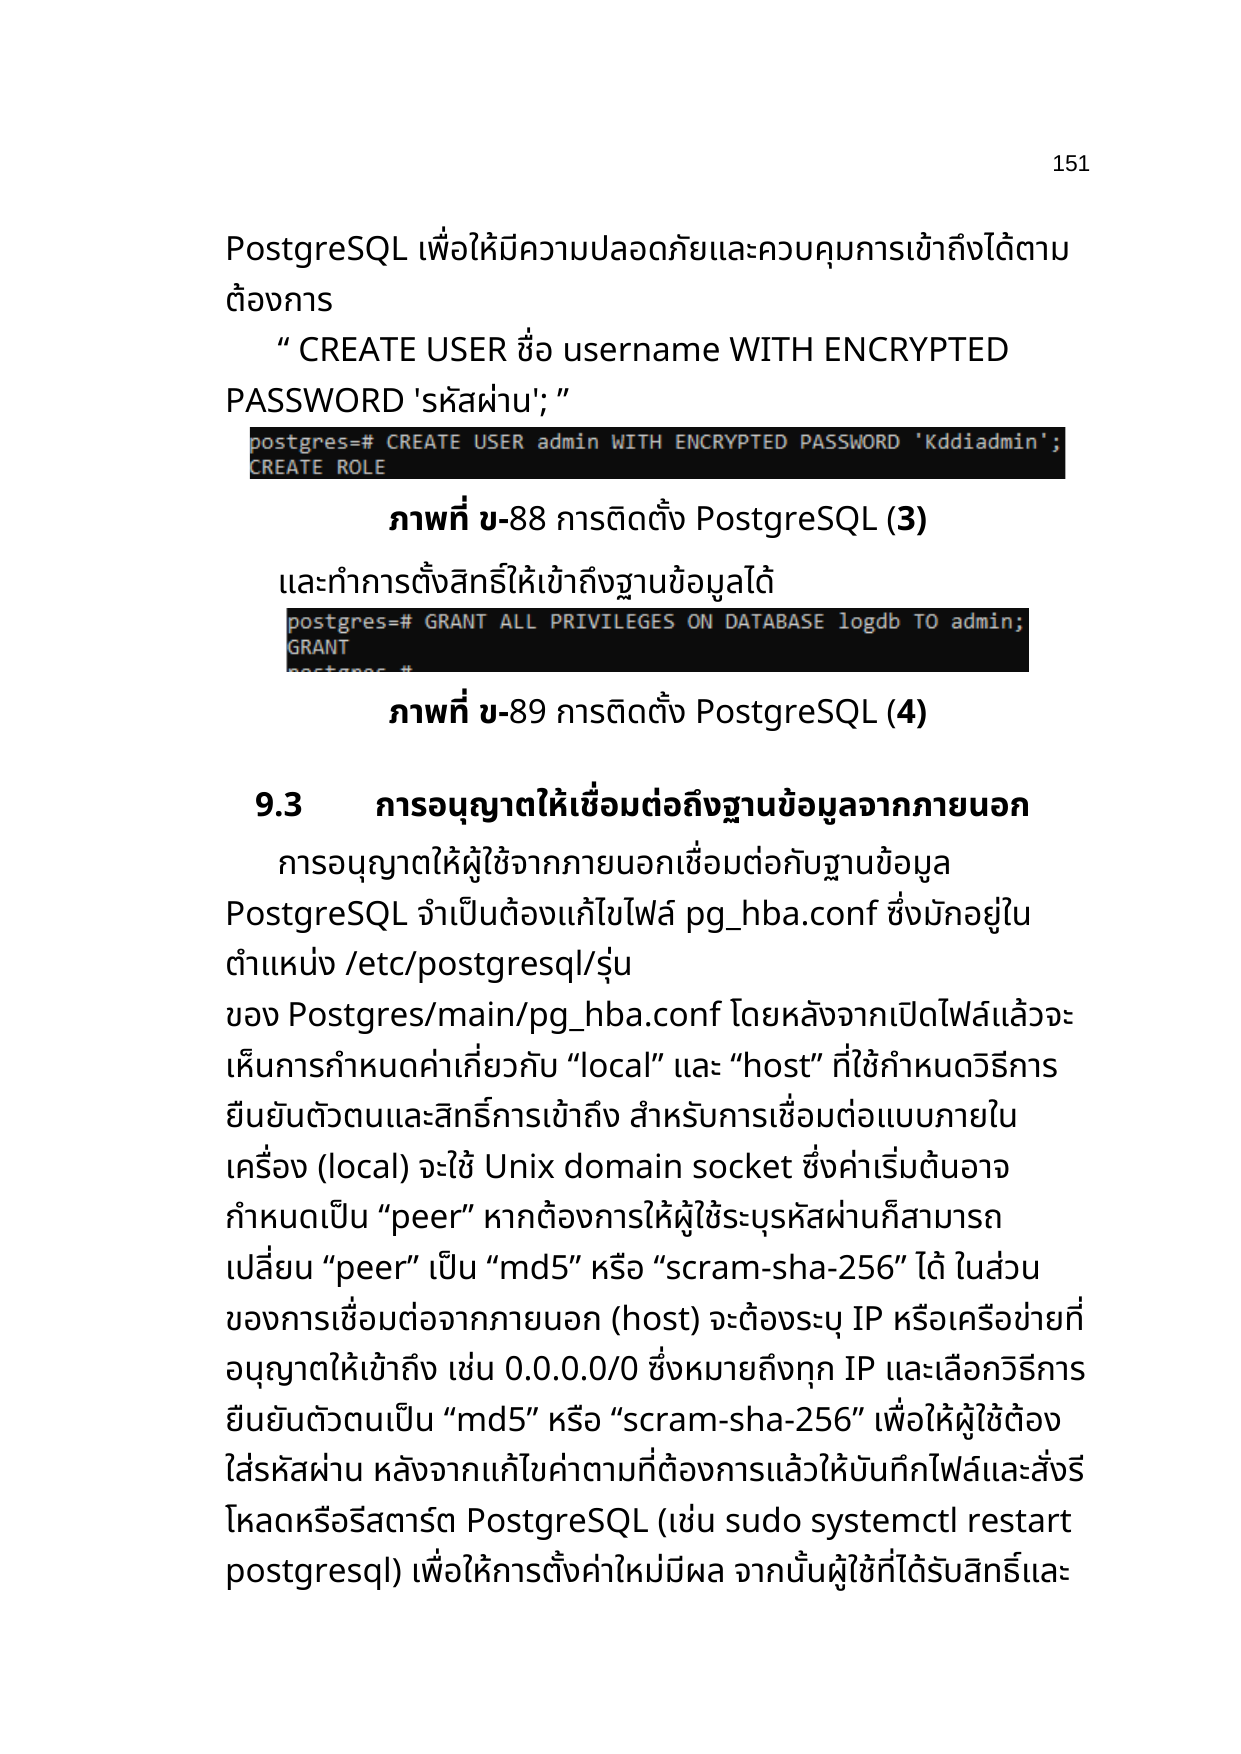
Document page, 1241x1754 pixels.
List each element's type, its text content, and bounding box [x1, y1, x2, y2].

picture [249, 427, 1066, 479]
picture [286, 608, 1029, 672]
text และทำการตั้งสิทธิ์ให้เข้าถึงฐานข้อมูลได้ [225, 558, 1090, 609]
list การอนุญาตให้เชื่อมต่อถึงฐานข้อมูลจากภายนอก [255, 781, 1090, 832]
text ภาพที่ ข-33 การติดตั้ง PostgreSQL (4) [225, 688, 1090, 738]
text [225, 839, 1090, 1598]
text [225, 225, 1090, 326]
text “ CREATE USER ชื่อ username WITH ENCRYPTED PASSWORD 'รหัสผ่าน'; ” [225, 326, 1090, 427]
text ภาพที่ ข-32 การติดตั้ง PostgreSQL (3) [225, 495, 1090, 546]
